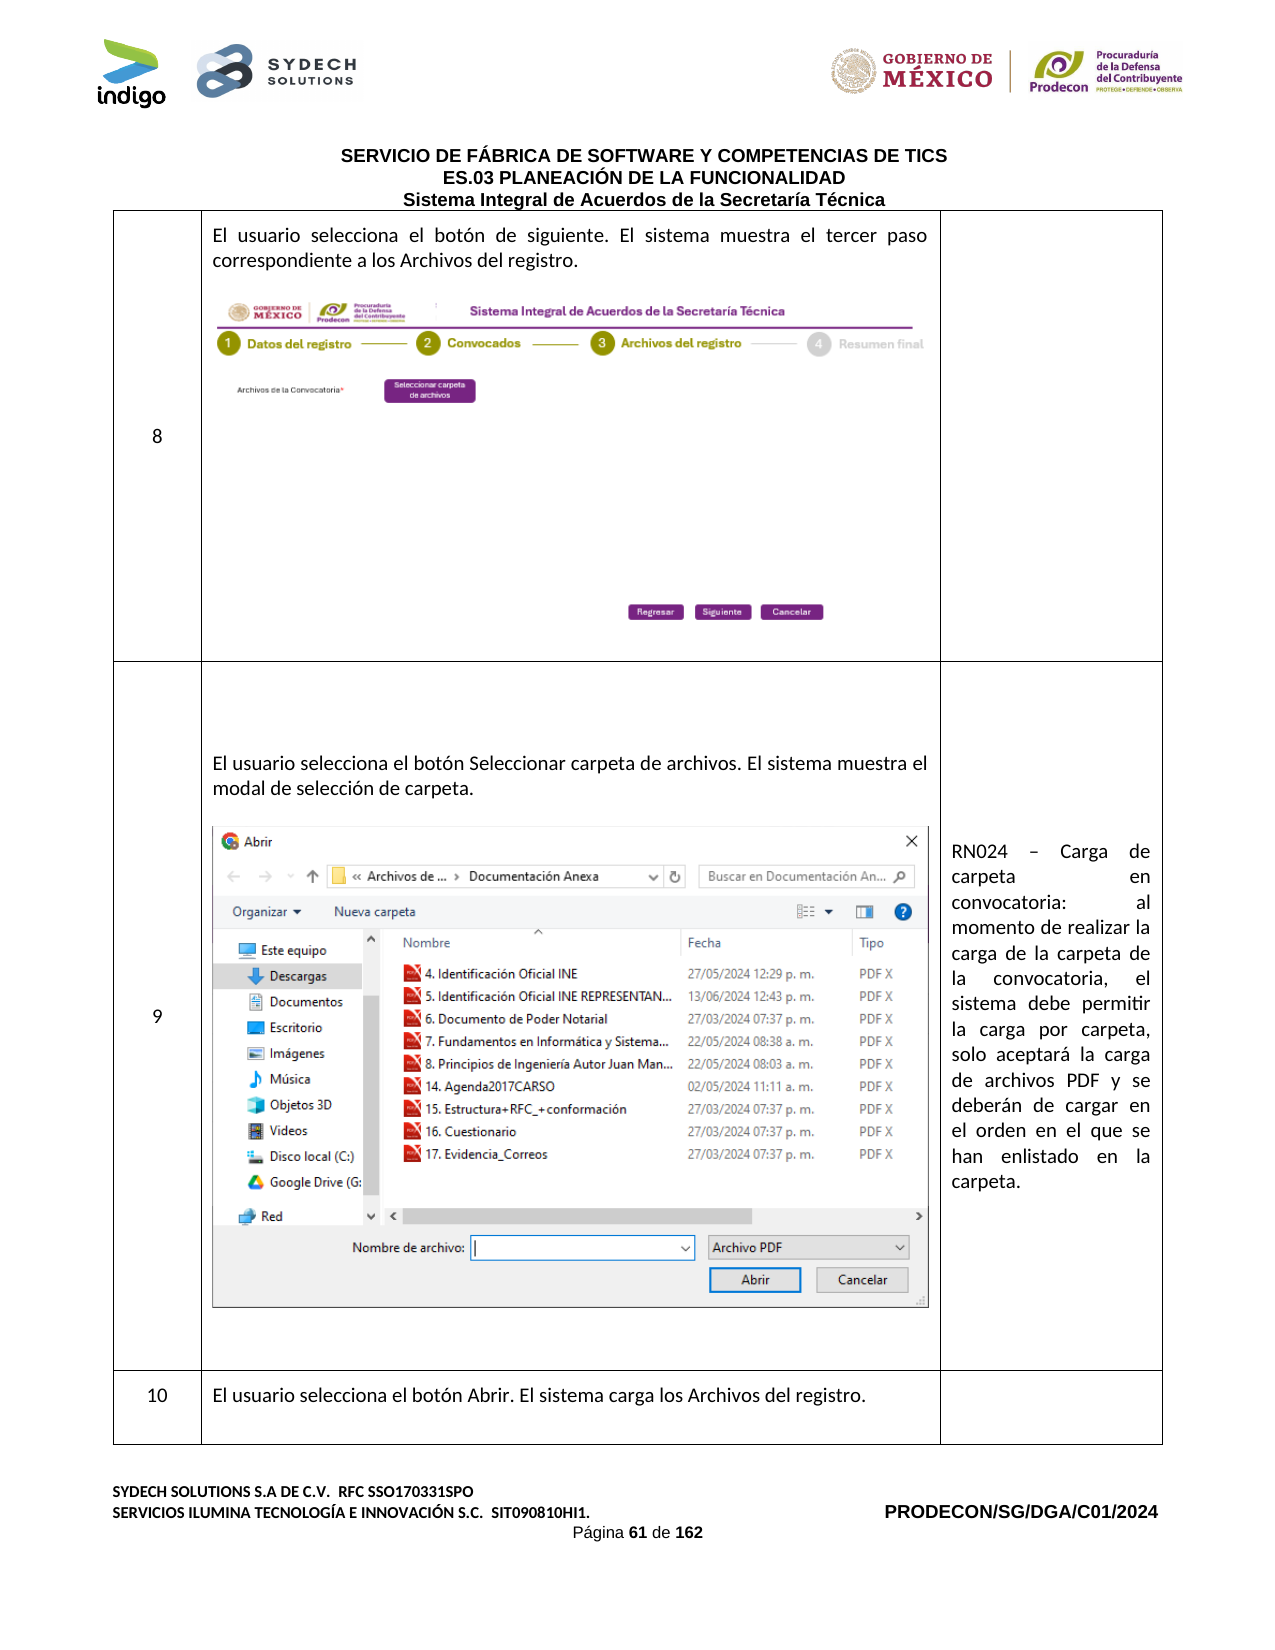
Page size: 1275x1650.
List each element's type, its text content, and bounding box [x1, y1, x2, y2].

table_cell El usuario selecciona el botón Seleccionar carpeta de archivos. El sistema muestra el modal de selección de carpeta. [202, 662, 940, 1370]
table_cell [941, 211, 1162, 661]
picture [212, 298, 929, 625]
table_cell [941, 1371, 1162, 1444]
table_cell 10 [114, 1371, 201, 1444]
picture [1028, 41, 1184, 100]
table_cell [202, 1371, 940, 1444]
table_cell RN024 – Carga de carpeta en convocatoria: al momento de realizar la carga de la carpeta de la convocatoria, el sistema debe permitir la carga por carpeta, solo aceptará la carga de archivos PDF y se deberán de cargar en el orden en el que se han enlistado en la carpeta. [941, 662, 1162, 1370]
picture [67, 24, 364, 118]
picture [212, 826, 929, 1308]
picture [831, 48, 1011, 94]
table_cell 8 [114, 211, 201, 661]
table_cell El usuario selecciona el botón de siguiente. El sistema muestra el tercer paso correspondiente a los Archivos del registro. [202, 211, 940, 661]
table_cell 9 [114, 662, 201, 1370]
